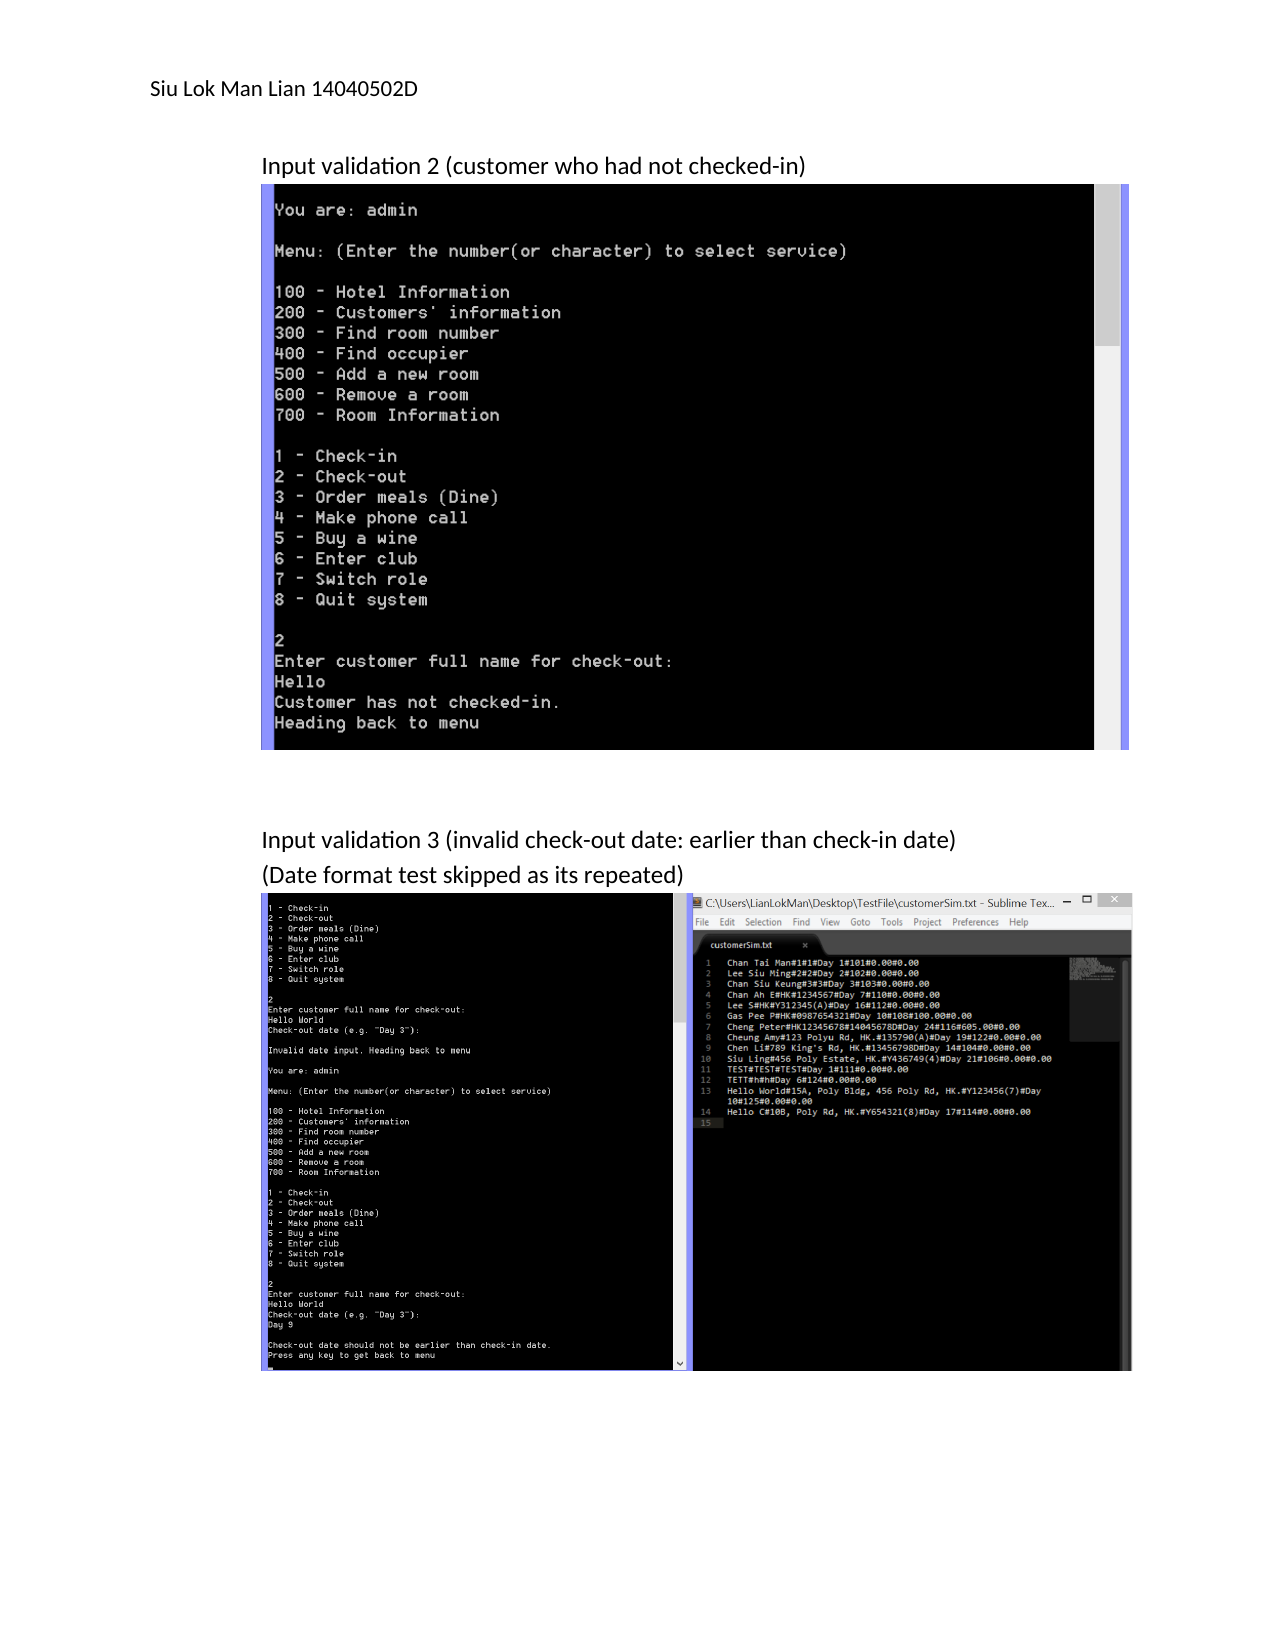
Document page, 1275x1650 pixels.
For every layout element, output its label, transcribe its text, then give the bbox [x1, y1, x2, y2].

list Input validation 2 (customer who had not checked-in) [261, 150, 1125, 181]
picture [261, 184, 1129, 750]
list Input validation 3 (invalid check-out date: earlier than check-in date) [261, 824, 1125, 854]
picture [261, 893, 1133, 1371]
list (Date format test skipped as its repeated) [261, 859, 1125, 889]
